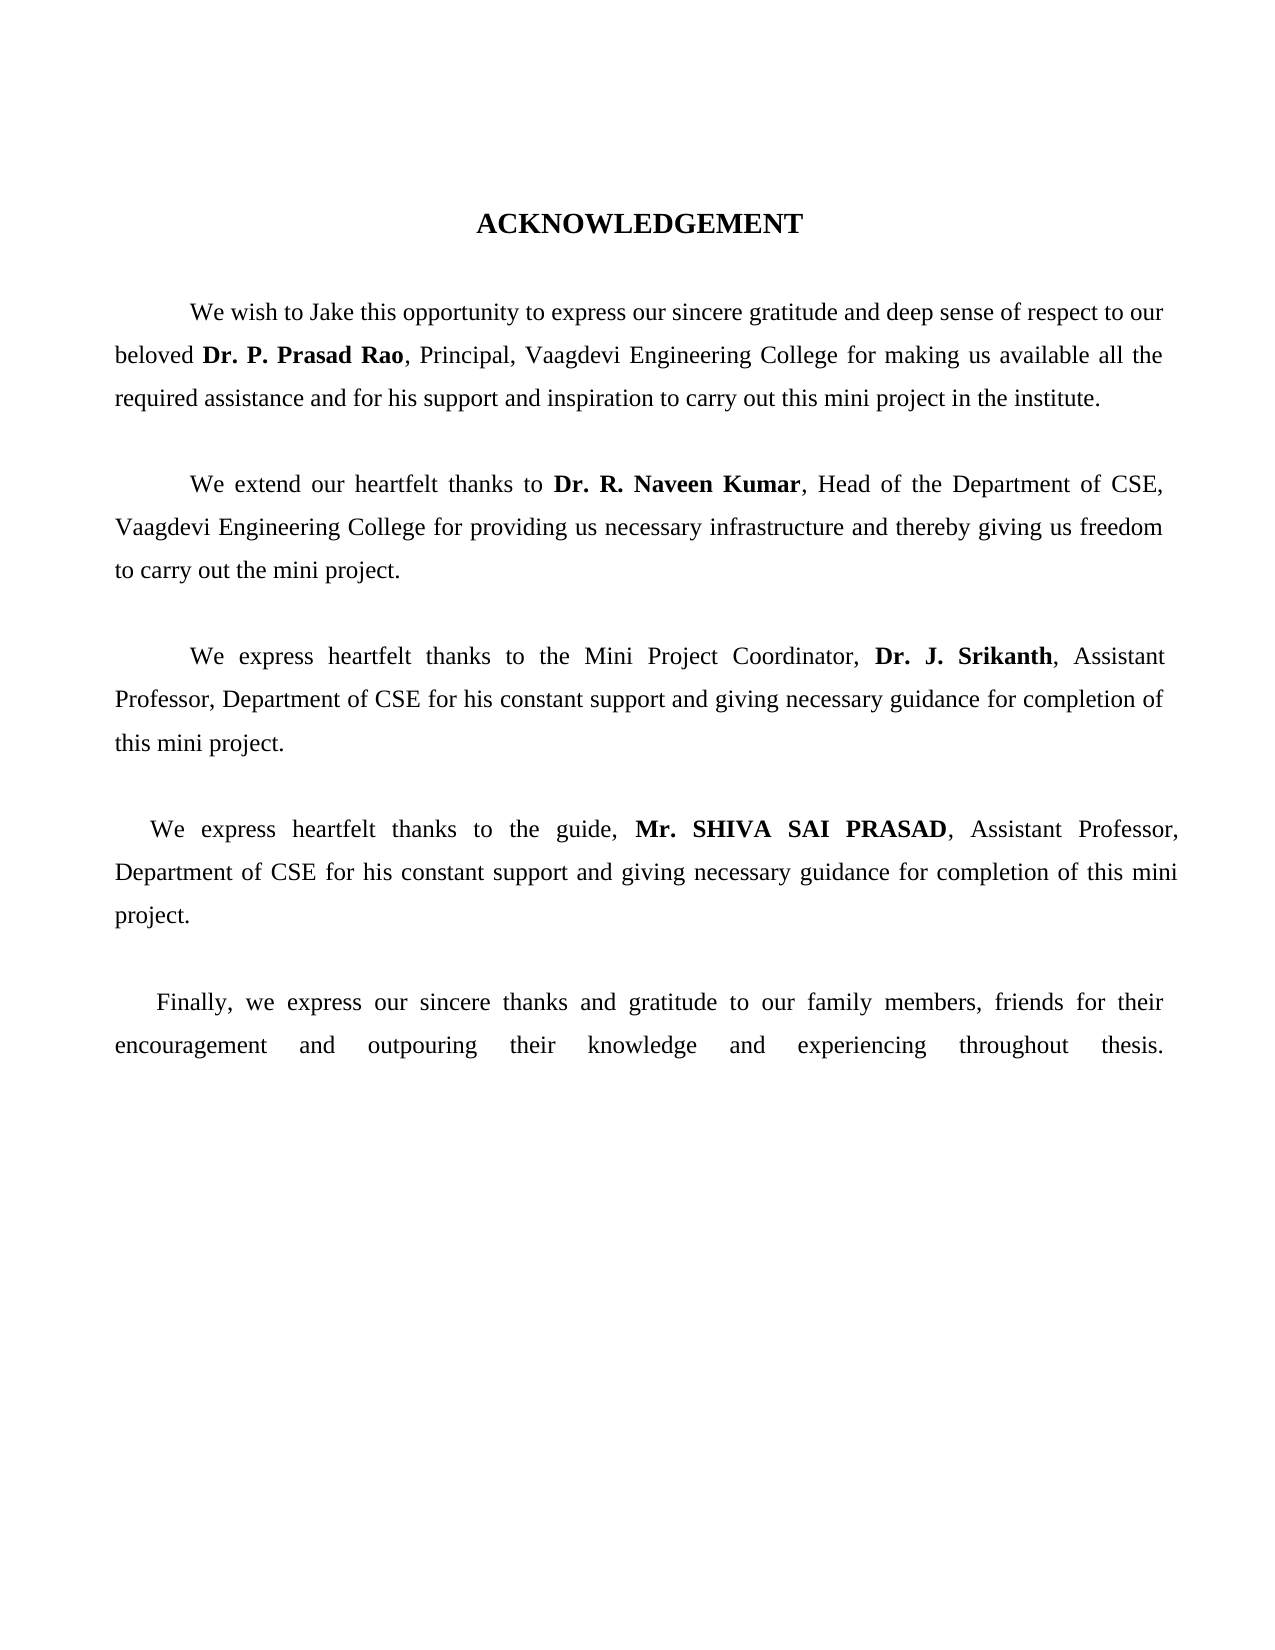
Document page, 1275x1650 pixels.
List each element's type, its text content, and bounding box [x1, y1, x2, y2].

text We extend our heartfelt thanks to Dr. R. Naveen Kumar, Head of the Department of CSE, Vaagdevi Engineering College for providing us necessary infrastructure and thereby giving us freedom to carry out the mini project. [114, 469, 1164, 584]
text Finally, we express our sincere thanks and gratitude to our family members, friends for their encouragement and outpouring their knowledge and experiencing throughout thesis. [114, 987, 1165, 1059]
text We wish to Jake this opportunity to express our sincere gratitude and deep sense of respect to our beloved Dr. P. Prasad Rao, Principal, Vaagdevi Engineering College for making us available all the required assistance and for his support and inspiration to carry out this mini project in the institute. [114, 297, 1164, 412]
text We express heartfelt thanks to the guide, Mr. SHIVA SAI PRASAD, Assistant Professor, Department of CSE for his constant support and giving necessary guidance for completion of this mini project. [114, 814, 1179, 929]
text ACKNOWLEDGEMENT [153, 207, 1126, 240]
text We express heartfelt thanks to the Mini Project Coordinator, Dr. J. Srikanth, Assistant Professor, Department of CSE for his constant support and giving necessary guidance for completion of this mini project. [114, 641, 1165, 756]
